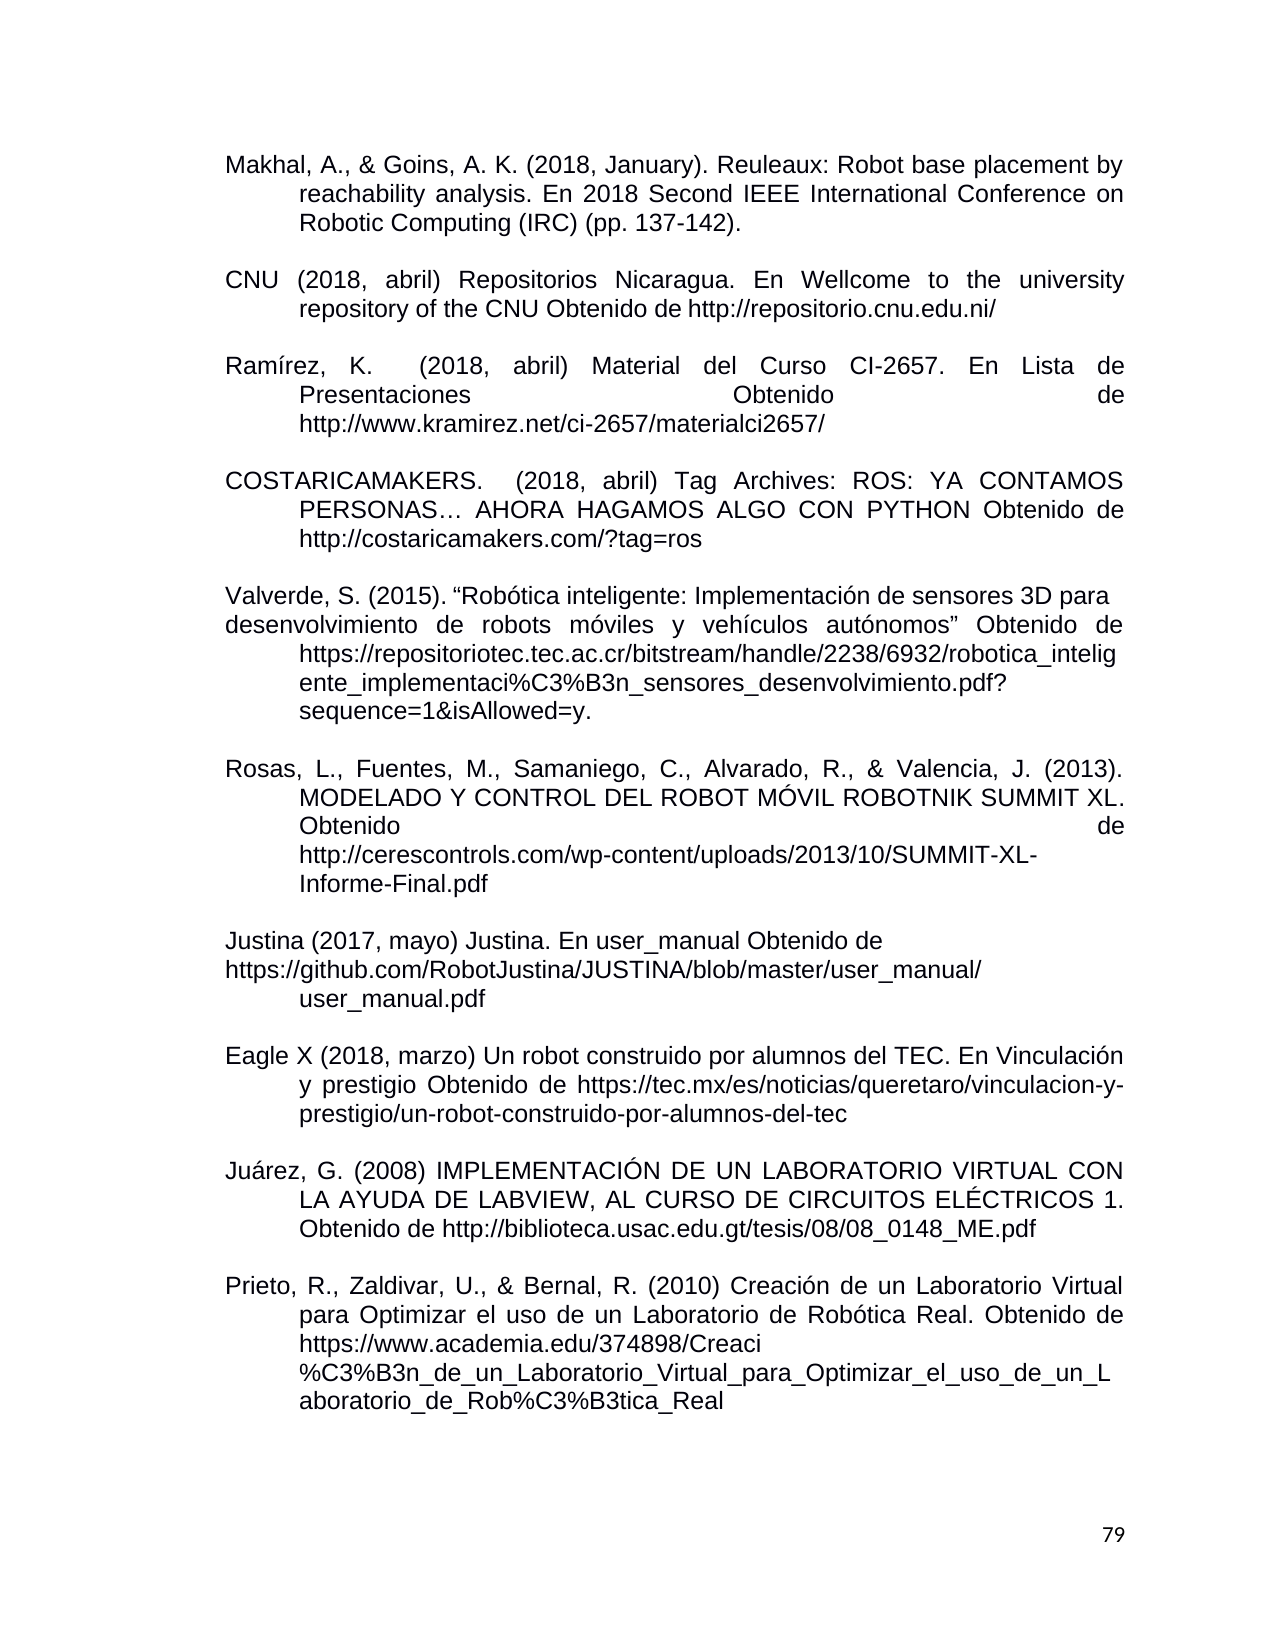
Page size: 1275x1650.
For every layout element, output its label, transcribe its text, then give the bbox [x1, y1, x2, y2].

text Rosas, L., Fuentes, M., Samaniego, C., Alvarado, R., & Valencia, J. (2013). MODELADO Y CONTROL DEL ROBOT MÓVIL ROBOTNIK SUMMIT XL. Obtenido de http://cerescontrols.com/wp-content/uploads/2013/10/SUMMIT-XL-Informe-Final.pdf [225, 754, 1125, 898]
text Makhal, A., & Goins, A. K. (2018, January). Reuleaux: Robot base placement by reachability analysis. En 2018 Second IEEE International Conference on Robotic Computing (IRC) (pp. 137-142). [225, 150, 1125, 236]
text Valverde, S. (2015). “Robótica inteligente: Implementación de sensores 3D para [225, 581, 1125, 610]
text CNU (2018, abril) Repositorios Nicaragua. En Wellcome to the university repository of the CNU Obtenido de http://repositorio.cnu.edu.ni/ [225, 265, 1125, 323]
text Eagle X (2018, marzo) Un robot construido por alumnos del TEC. En Vinculación y prestigio Obtenido de https://tec.mx/es/noticias/queretaro/vinculacion-y-prestigio/un-robot-construido-por-alumnos-del-tec [225, 1041, 1125, 1128]
text COSTARICAMAKERS. (2018, abril) Tag Archives: ROS: YA CONTAMOS PERSONAS… AHORA HAGAMOS ALGO CON PYTHON Obtenido de http://costaricamakers.com/?tag=ros [225, 466, 1125, 553]
text Ramírez, K. (2018, abril) Material del Curso CI-2657. En Lista de Presentaciones Obtenido de http://www.kramirez.net/ci-2657/materialci2657/ [225, 351, 1125, 438]
text Prieto, R., Zaldivar, U., & Bernal, R. (2010) Creación de un Laboratorio Virtual para Optimizar el uso de un Laboratorio de Robótica Real. Obtenido de https://www.academia.edu/374898/Creaci%C3%B3n_de_un_Laboratorio_Virtual_para_Optimizar_el_uso_de_un_Laboratorio_de_Rob%C3%B3tica_Real [225, 1271, 1125, 1415]
text desenvolvimiento de robots móviles y vehículos autónomos” Obtenido de https://repositoriotec.tec.ac.cr/bitstream/handle/2238/6932/robotica_inteligente_implementaci%C3%B3n_sensores_desenvolvimiento.pdf?sequence=1&isAllowed=y. [225, 610, 1125, 725]
text Justina (2017, mayo) Justina. En user_manual Obtenido de [225, 926, 1125, 955]
text https://github.com/RobotJustina/JUSTINA/blob/master/user_manual/user_manual.pdf [225, 955, 1125, 1013]
text Juárez, G. (2008) IMPLEMENTACIÓN DE UN LABORATORIO VIRTUAL CON LA AYUDA DE LABVIEW, AL CURSO DE CIRCUITOS ELÉCTRICOS 1. Obtenido de http://biblioteca.usac.edu.gt/tesis/08/08_0148_ME.pdf [225, 1156, 1125, 1243]
